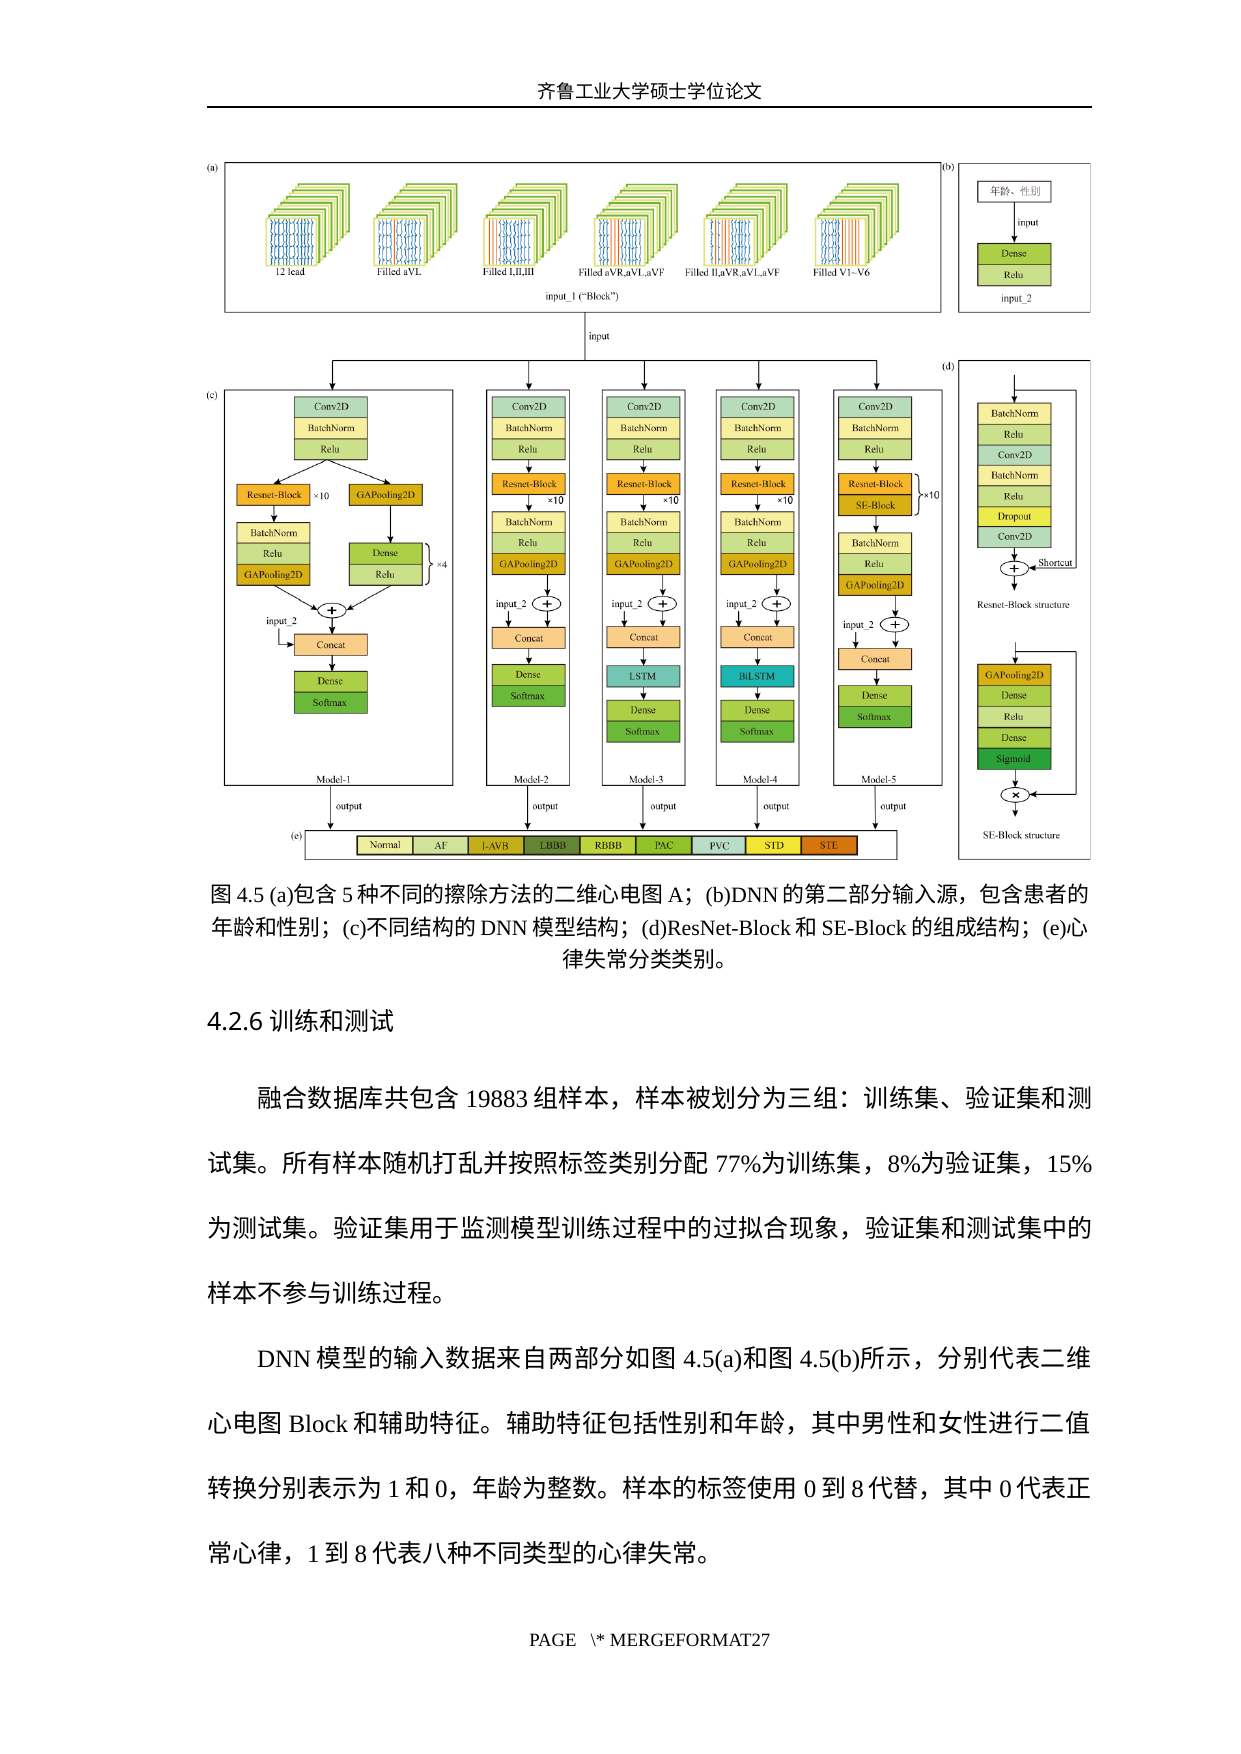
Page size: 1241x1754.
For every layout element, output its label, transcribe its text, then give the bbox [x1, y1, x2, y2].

subtitle 4.2.6 训练和测试 [207, 987, 1092, 1052]
text DNN模型的输入数据来自两部分如图4.5(a)和图4.5(b)所示，分别代表二维心电图Block和辅助特征。辅助特征包括性别和年龄，其中男性和女性进行二值转换分别表示为1和0，年龄为整数。样本的标签使用0到8代替，其中0代表正常心律，1到8代表八种不同类型的心律失常。 [207, 1324, 1092, 1584]
text 图4.5 (a)包含5种不同的擦除方法的二维心电图A；(b)DNN的第二部分输入源，包含患者的年龄和性别；(c)不同结构的DNN模型结构；(d)ResNet-Block和SE-Block的组成结构；(e)心律失常分类类别。 [207, 877, 1092, 974]
text 融合数据库共包含19883组样本，样本被划分为三组：训练集、验证集和测试集。所有样本随机打乱并按照标签类别分配77%为训练集，8%为验证集，15%为测试集。验证集用于监测模型训练过程中的过拟合现象，验证集和测试集中的样本不参与训练过程。 [207, 1064, 1092, 1324]
picture [206, 162, 1091, 860]
